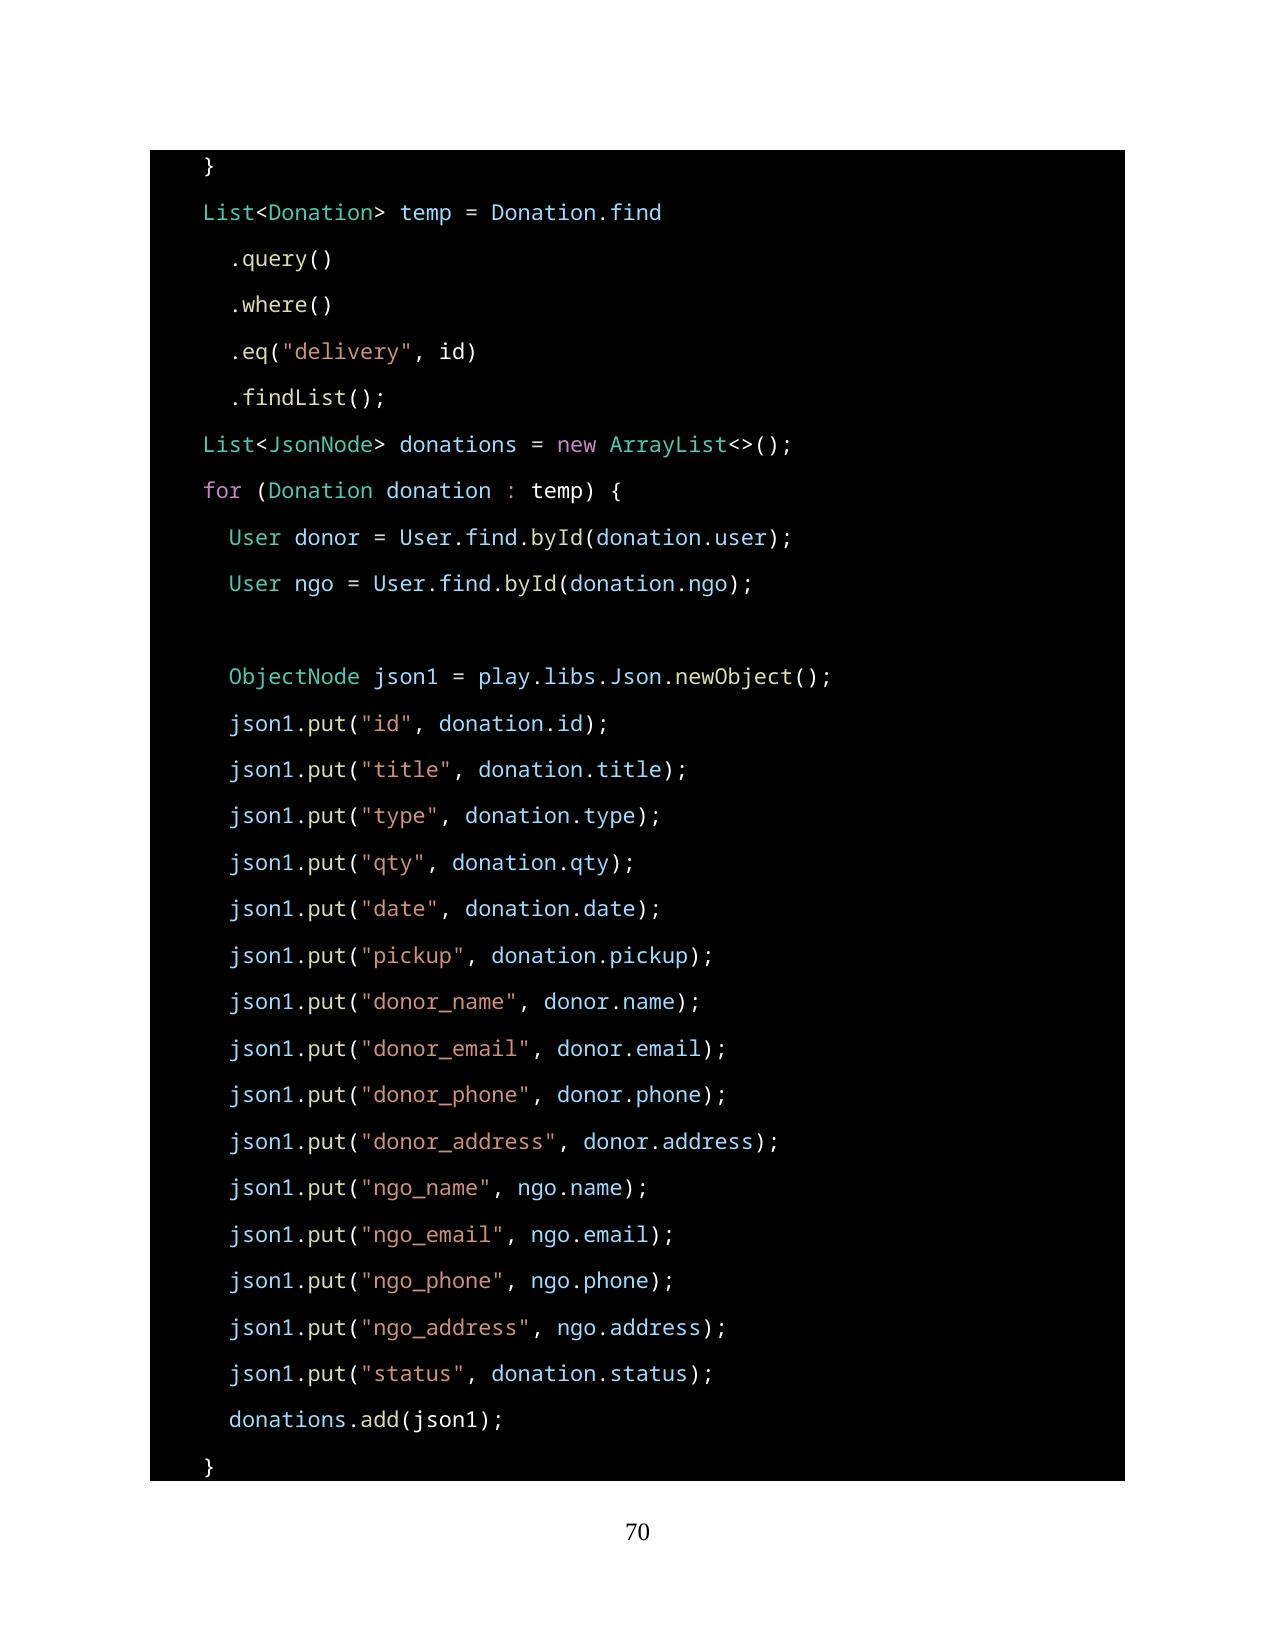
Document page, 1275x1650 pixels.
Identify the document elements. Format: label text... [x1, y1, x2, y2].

text json1.put("type", donation.type); [150, 800, 1125, 830]
text json1.put("donor_email", donor.email); [150, 1033, 1125, 1062]
text .query() [150, 243, 1125, 273]
text .findList(); [150, 382, 1125, 412]
text json1.put("donor_name", donor.name); [150, 986, 1125, 1016]
text json1.put("donor_phone", donor.phone); [150, 1079, 1125, 1109]
text List<JsonNode> donations = new ArrayList<>(); [150, 429, 1125, 458]
text json1.put("id", donation.id); [150, 707, 1125, 737]
text } [150, 150, 1125, 180]
text json1.put("ngo_email", ngo.email); [150, 1218, 1125, 1248]
text json1.put("title", donation.title); [150, 754, 1125, 784]
text .where() [150, 289, 1125, 319]
text } [150, 1451, 1125, 1481]
text json1.put("date", donation.date); [150, 893, 1125, 923]
text .eq("delivery", id) [150, 336, 1125, 366]
text json1.put("qty", donation.qty); [150, 847, 1125, 877]
text json1.put("status", donation.status); [150, 1358, 1125, 1388]
text for (Donation donation : temp) { [150, 475, 1125, 505]
text json1.put("ngo_address", ngo.address); [150, 1311, 1125, 1341]
text json1.put("donor_address", donor.address); [150, 1126, 1125, 1155]
text donations.add(json1); [150, 1404, 1125, 1434]
text List<Donation> temp = Donation.find [150, 196, 1125, 226]
text User ngo = User.find.byId(donation.ngo); [150, 568, 1125, 598]
text json1.put("ngo_phone", ngo.phone); [150, 1265, 1125, 1295]
text User donor = User.find.byId(donation.user); [150, 522, 1125, 551]
text json1.put("ngo_name", ngo.name); [150, 1172, 1125, 1202]
text json1.put("pickup", donation.pickup); [150, 940, 1125, 969]
text ObjectNode json1 = play.libs.Json.newObject(); [150, 661, 1125, 691]
